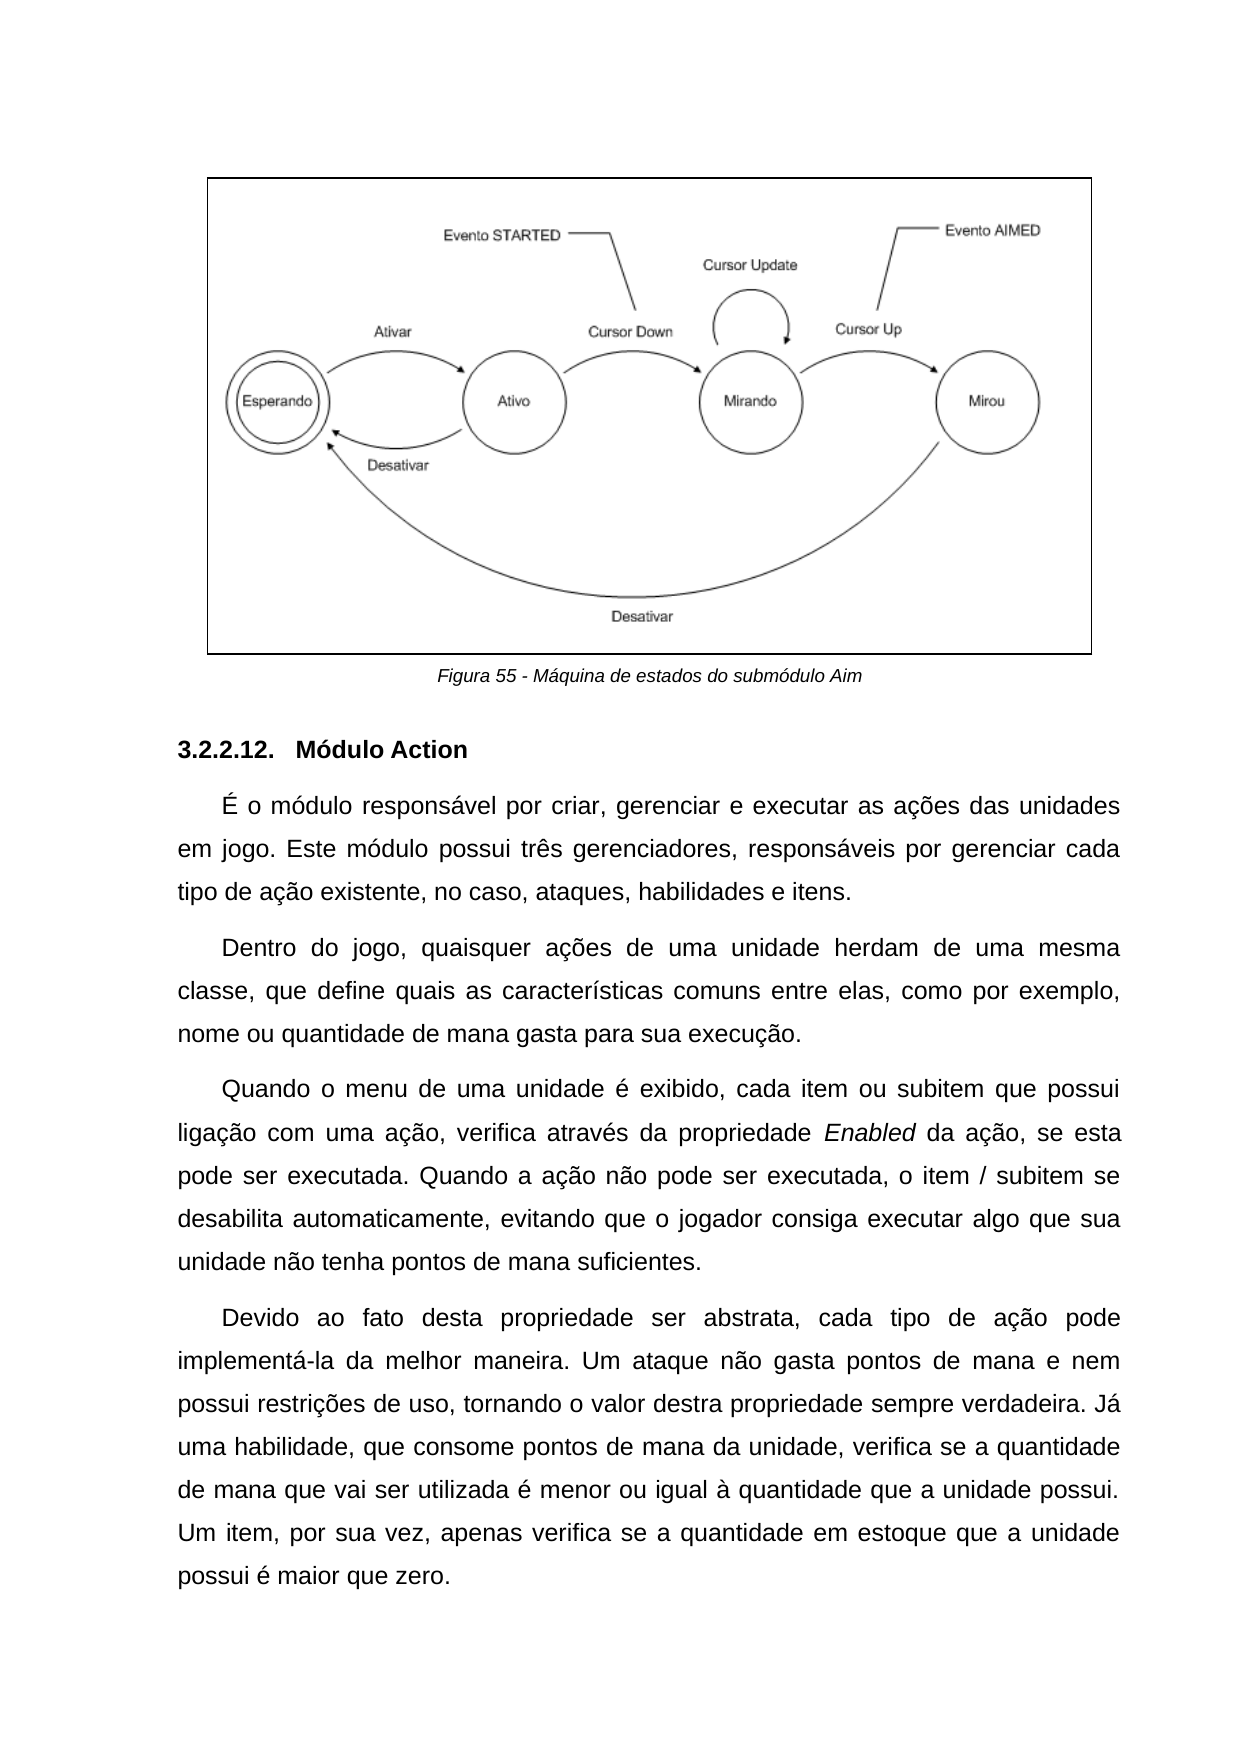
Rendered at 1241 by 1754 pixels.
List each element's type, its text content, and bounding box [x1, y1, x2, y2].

text Devido ao fato desta propriedade ser abstrata, cada tipo de ação pode implementá-la da melhor maneira. Um ataque não gasta pontos de mana e nem possui restrições de uso, tornando o valor destra propriedade sempre verdadeira. Já uma habilidade, que consome pontos de mana da unidade, verifica se a quantidade de mana que vai ser utilizada é menor ou igual à quantidade que a unidade possui. Um item, por sua vez, apenas verifica se a quantidade em estoque que a unidade possui é maior que zero. [177, 1303, 1122, 1590]
text É o módulo responsável por criar, gerenciar e executar as ações das unidades em jogo. Este módulo possui três gerenciadores, responsáveis por gerenciar cada tipo de ação existente, no caso, ataques, habilidades e itens. [177, 791, 1122, 906]
subtitle Módulo Action [177, 735, 1122, 764]
text Quando o menu de uma unidade é exibido, cada item ou subitem que possui ligação com uma ação, verifica através da propriedade Enabled da ação, se esta pode ser executada. Quando a ação não pode ser executada, o item / subitem se desabilita automaticamente, evitando que o jogador consiga executar algo que sua unidade não tenha pontos de mana suficientes. [177, 1074, 1122, 1276]
picture [208, 179, 1091, 653]
text Dentro do jogo, quaisquer ações de uma unidade herdam de uma mesma classe, que define quais as características comuns entre elas, como por exemplo, nome ou quantidade de mana gasta para sua execução. [177, 933, 1122, 1048]
